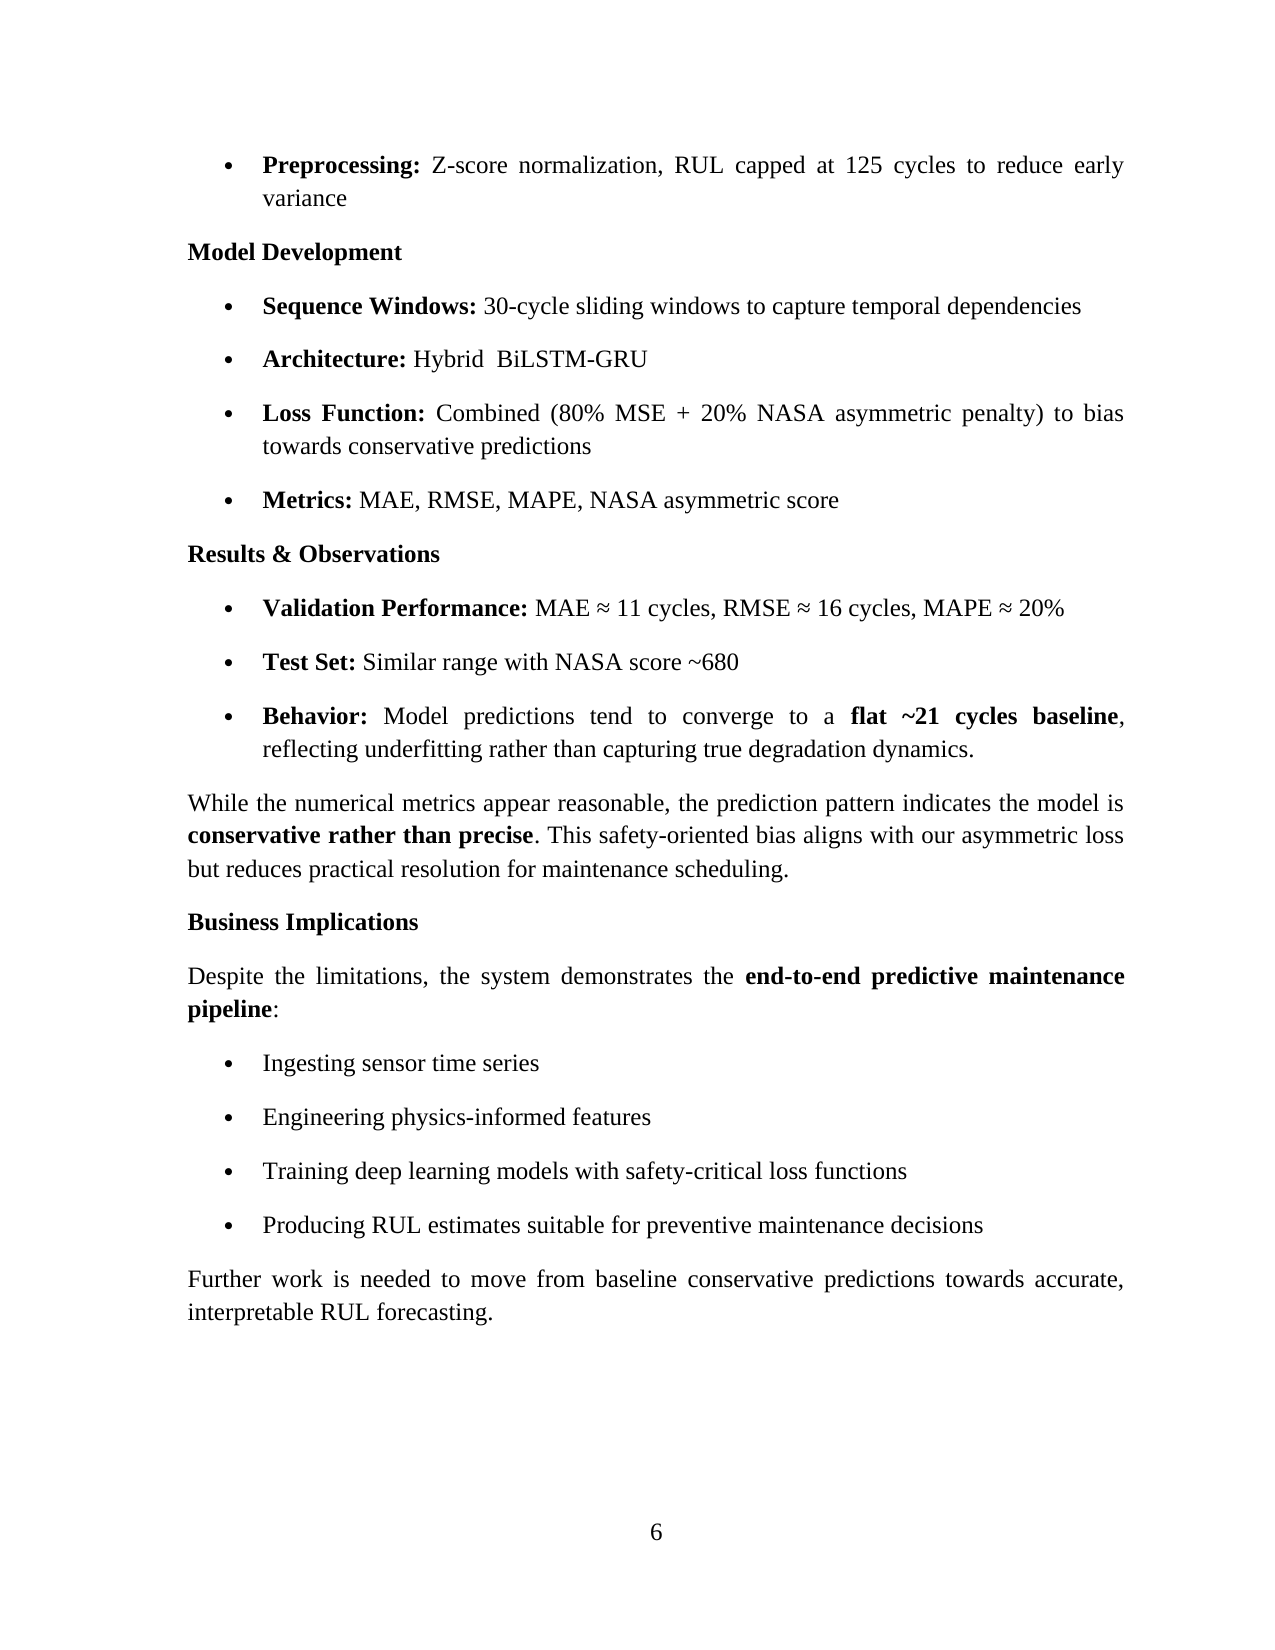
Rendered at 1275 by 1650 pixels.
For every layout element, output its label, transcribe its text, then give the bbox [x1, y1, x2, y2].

text Results & Observations [187, 539, 1125, 568]
list Architecture: Hybrid BiLSTM-GRU [225, 344, 1125, 373]
text Model Development [187, 237, 1125, 266]
text Business Implications [187, 907, 1125, 936]
list Behavior: Model predictions tend to converge to a flat ~21 cycles baseline, reflecting underfitting rather than capturing true degradation dynamics. [225, 701, 1125, 762]
list Sequence Windows: 30-cycle sliding windows to capture temporal dependencies [225, 291, 1125, 319]
text Further work is needed to move from baseline conservative predictions towards accurate, interpretable RUL forecasting. [187, 1264, 1125, 1325]
list Producing RUL estimates suitable for preventive maintenance decisions [225, 1210, 1125, 1238]
list Training deep learning models with safety-critical loss functions [225, 1156, 1125, 1185]
list Preprocessing: Z-score normalization, RUL capped at 125 cycles to reduce early variance [225, 150, 1125, 212]
list Ingesting sensor time series [225, 1048, 1125, 1077]
list Validation Performance: MAE ≈ 11 cycles, RMSE ≈ 16 cycles, MAPE ≈ 20% [225, 593, 1125, 622]
text While the numerical metrics appear reasonable, the prediction pattern indicates the model is conservative rather than precise. This safety-oriented bias aligns with our asymmetric loss but reduces practical resolution for maintenance scheduling. [187, 788, 1125, 882]
list Metrics: MAE, RMSE, MAPE, NASA asymmetric score [225, 485, 1125, 514]
list Loss Function: Combined (80% MSE + 20% NASA asymmetric penalty) to bias towards conservative predictions [225, 398, 1125, 460]
text Despite the limitations, the system demonstrates the end-to-end predictive maintenance pipeline: [187, 961, 1125, 1023]
list Test Set: Similar range with NASA score ~680 [225, 647, 1125, 676]
list Engineering physics-informed features [225, 1102, 1125, 1131]
